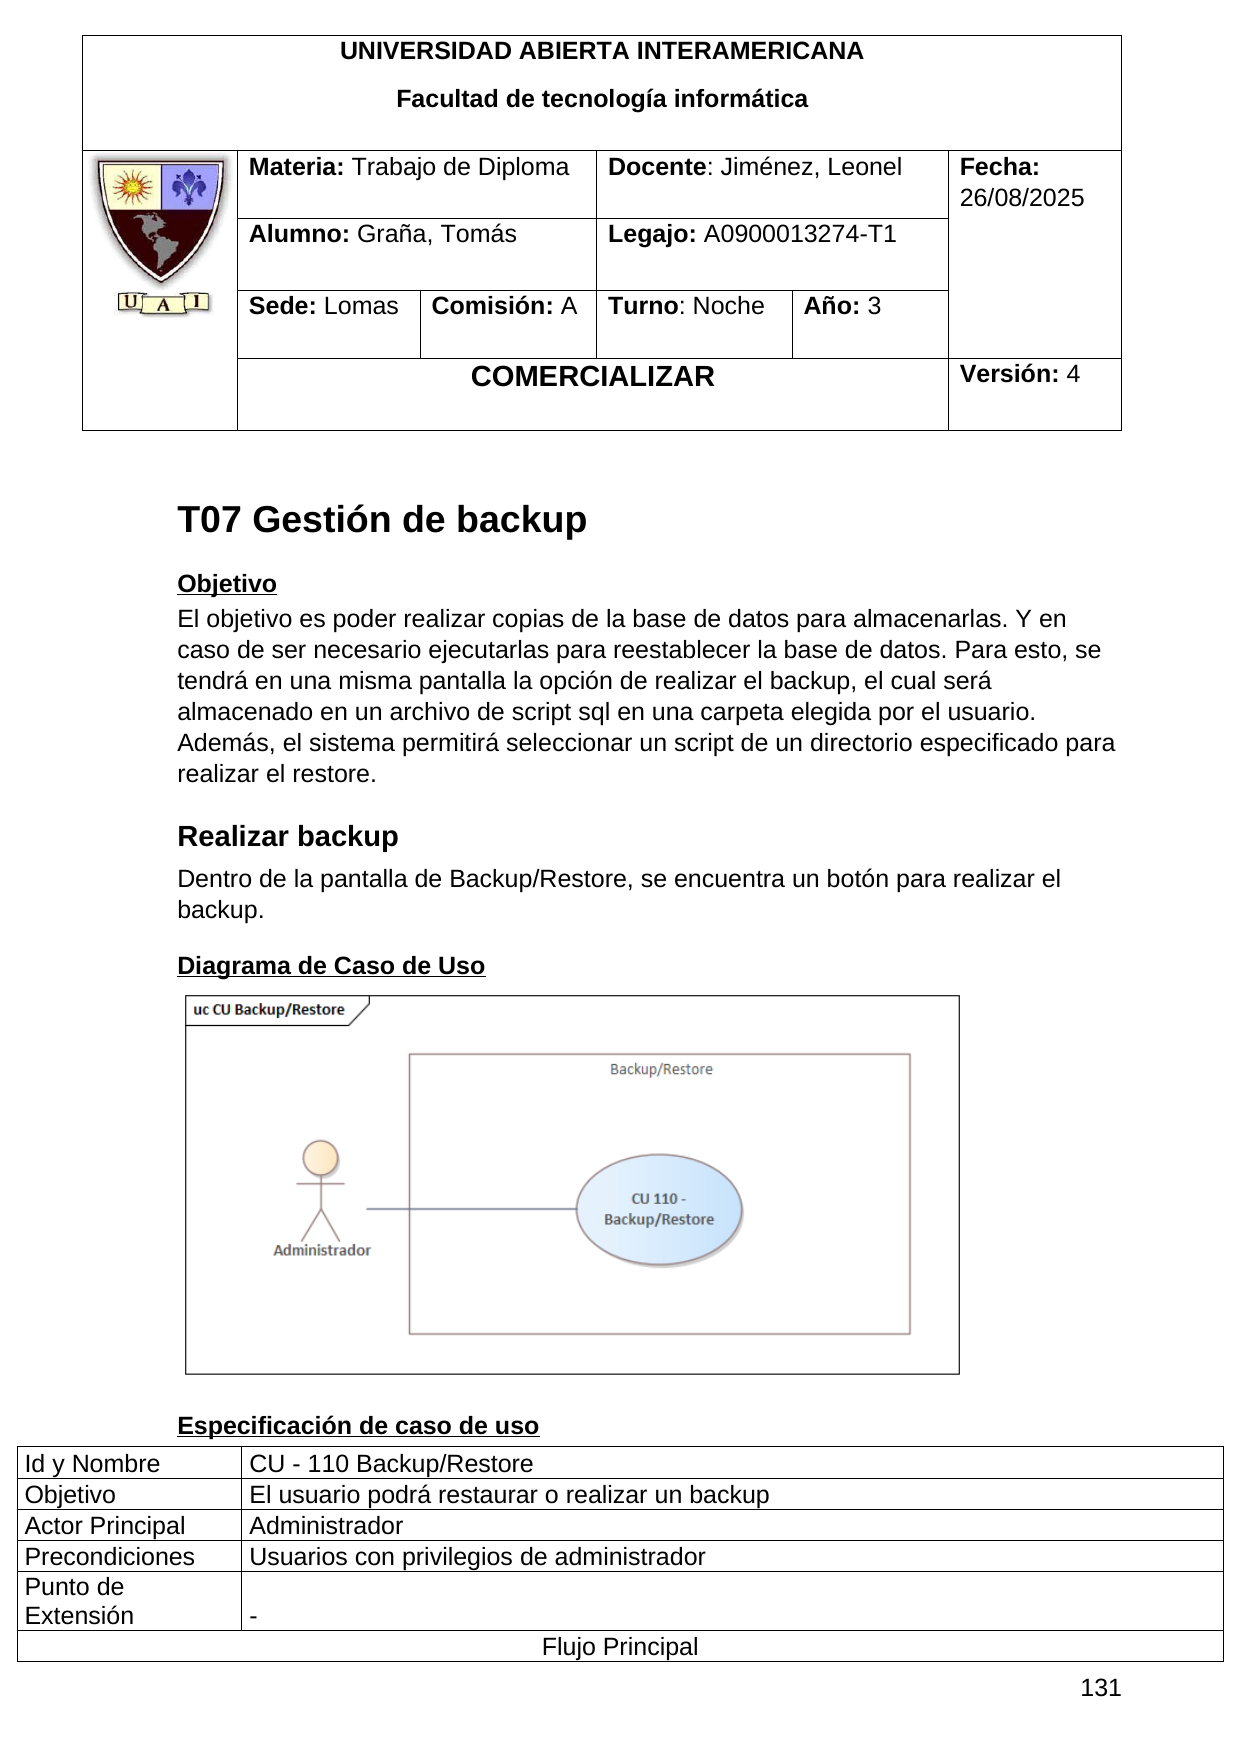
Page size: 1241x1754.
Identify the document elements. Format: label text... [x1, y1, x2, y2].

text Dentro de la pantalla de Backup/Restore, se encuentra un botón para realizar el backup. [177, 864, 1122, 924]
subtitle Objetivo [177, 569, 1122, 598]
subtitle T07 Gestión de backup [177, 497, 1122, 540]
table_cell El usuario podrá restaurar o realizar un backup [242, 1479, 1223, 1509]
subtitle Especificación de caso de uso [177, 1411, 1122, 1440]
table_cell Flujo Principal [18, 1631, 1223, 1661]
picture [177, 986, 968, 1384]
table_cell Punto de Extensión [18, 1572, 241, 1630]
table_cell Usuarios con privilegios de administrador [242, 1541, 1223, 1571]
table_header Id y Nombre [18, 1447, 241, 1477]
table_cell Actor Principal [18, 1510, 241, 1540]
table_header CU - 110 Backup/Restore [242, 1447, 1223, 1477]
table_cell Objetivo [18, 1479, 241, 1509]
picture [87, 151, 234, 320]
subtitle Realizar backup [177, 819, 1122, 853]
subtitle Diagrama de Caso de Uso [177, 951, 1122, 980]
table_cell Precondiciones [18, 1541, 241, 1571]
text El objetivo es poder realizar copias de la base de datos para almacenarlas. Y en caso de ser necesario ejecutarlas para reestablecer la base de datos. Para esto, se tendrá en una misma pantalla la opción de realizar el backup, el cual será almacenado en un archivo de script sql en una carpeta elegida por el usuario. Además, el sistema permitirá seleccionar un script de un directorio especificado para realizar el restore. [177, 604, 1122, 788]
table_cell - [242, 1572, 1223, 1630]
table_cell Administrador [242, 1510, 1223, 1540]
